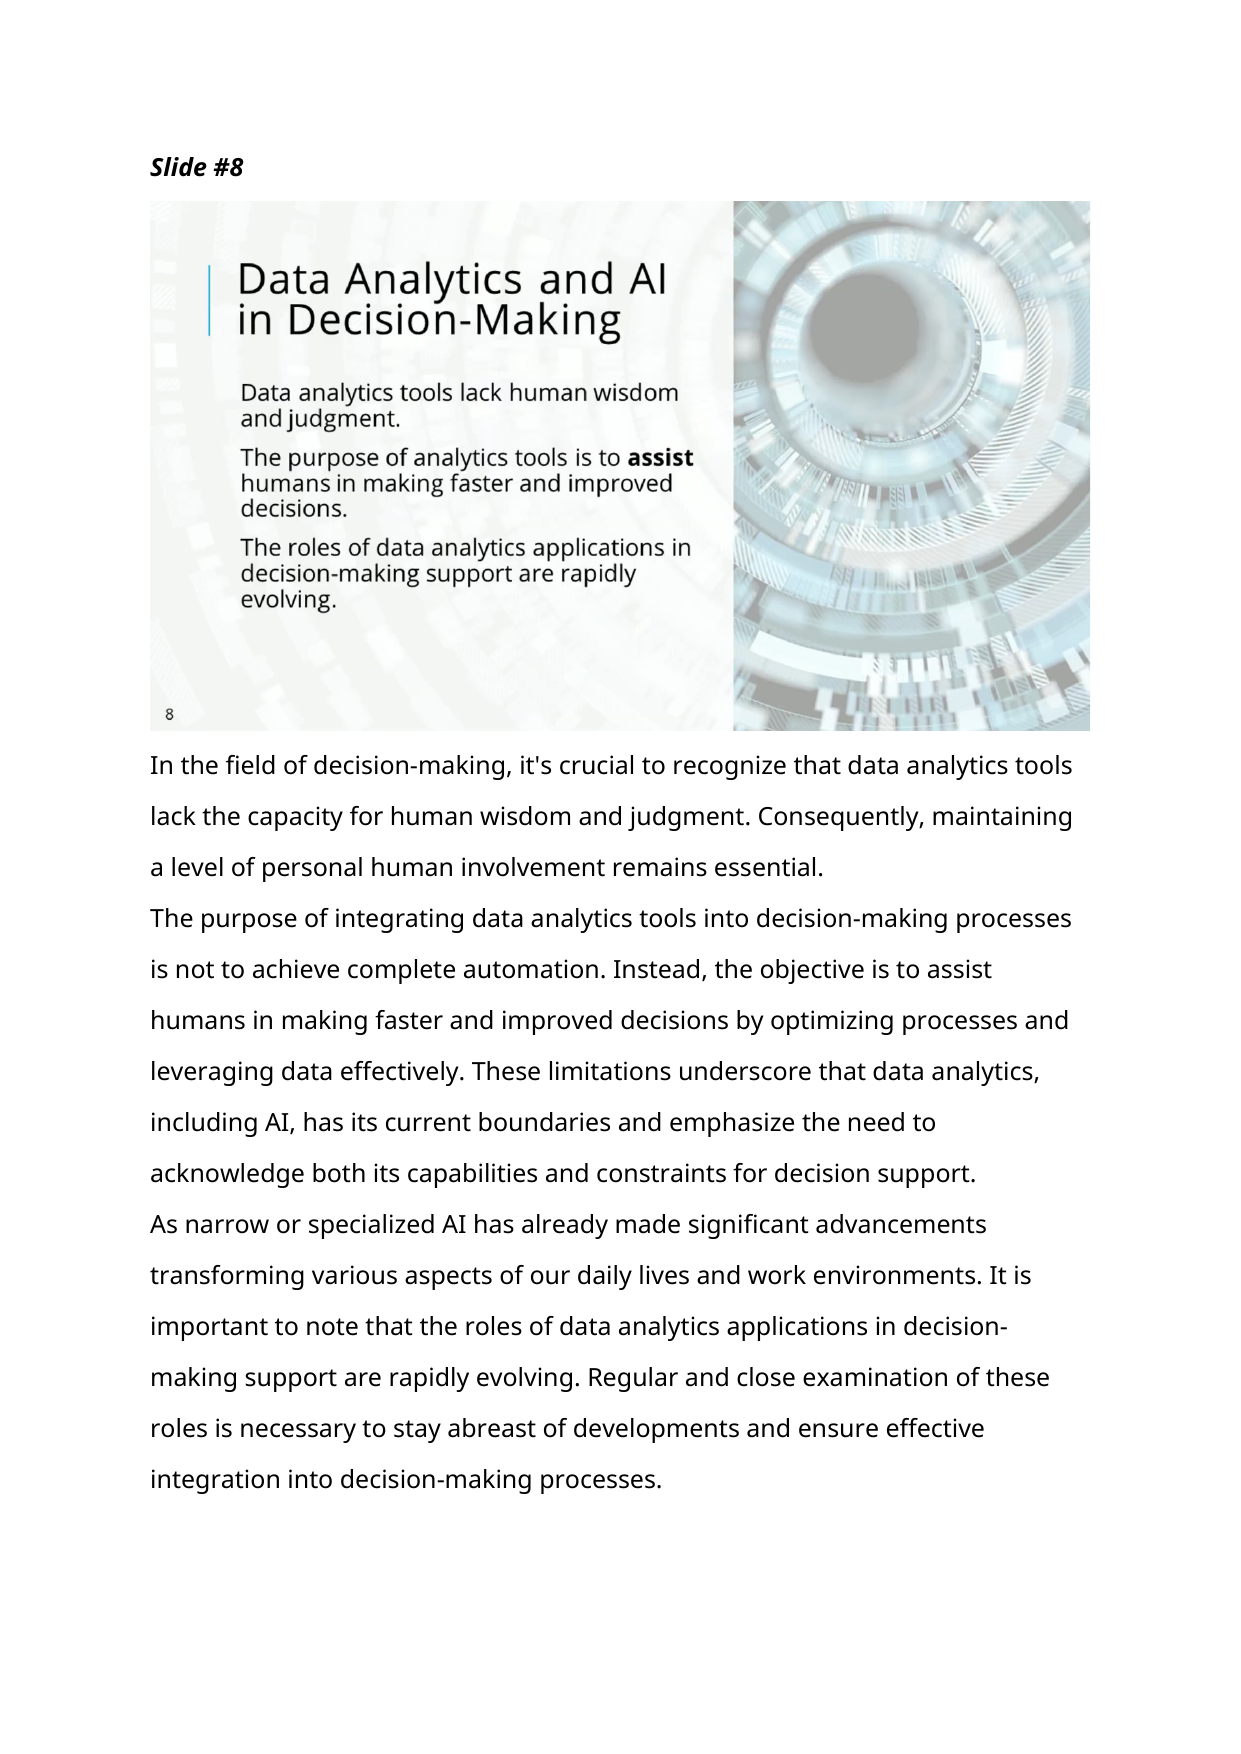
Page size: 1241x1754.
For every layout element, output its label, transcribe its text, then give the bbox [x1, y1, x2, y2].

text The purpose of integrating data analytics tools into decision-making processes is not to achieve complete automation. Instead, the objective is to assist humans in making faster and improved decisions by optimizing processes and leveraging data effectively. These limitations underscore that data analytics, including AI, has its current boundaries and emphasize the need to acknowledge both its capabilities and constraints for decision support. [150, 901, 1090, 1190]
picture [150, 201, 1091, 731]
text In the field of decision-making, it's crucial to recognize that data analytics tools lack the capacity for human wisdom and judgment. Consequently, maintaining a level of personal human involvement remains essential. [150, 747, 1090, 884]
subtitle Slide #8 [150, 150, 1090, 201]
text As narrow or specialized AI has already made significant advancements transforming various aspects of our daily lives and work environments. It is important to note that the roles of data analytics applications in decision-making support are rapidly evolving. Regular and close examination of these roles is necessary to stay abreast of developments and ensure effective integration into decision-making processes. [150, 1207, 1090, 1496]
